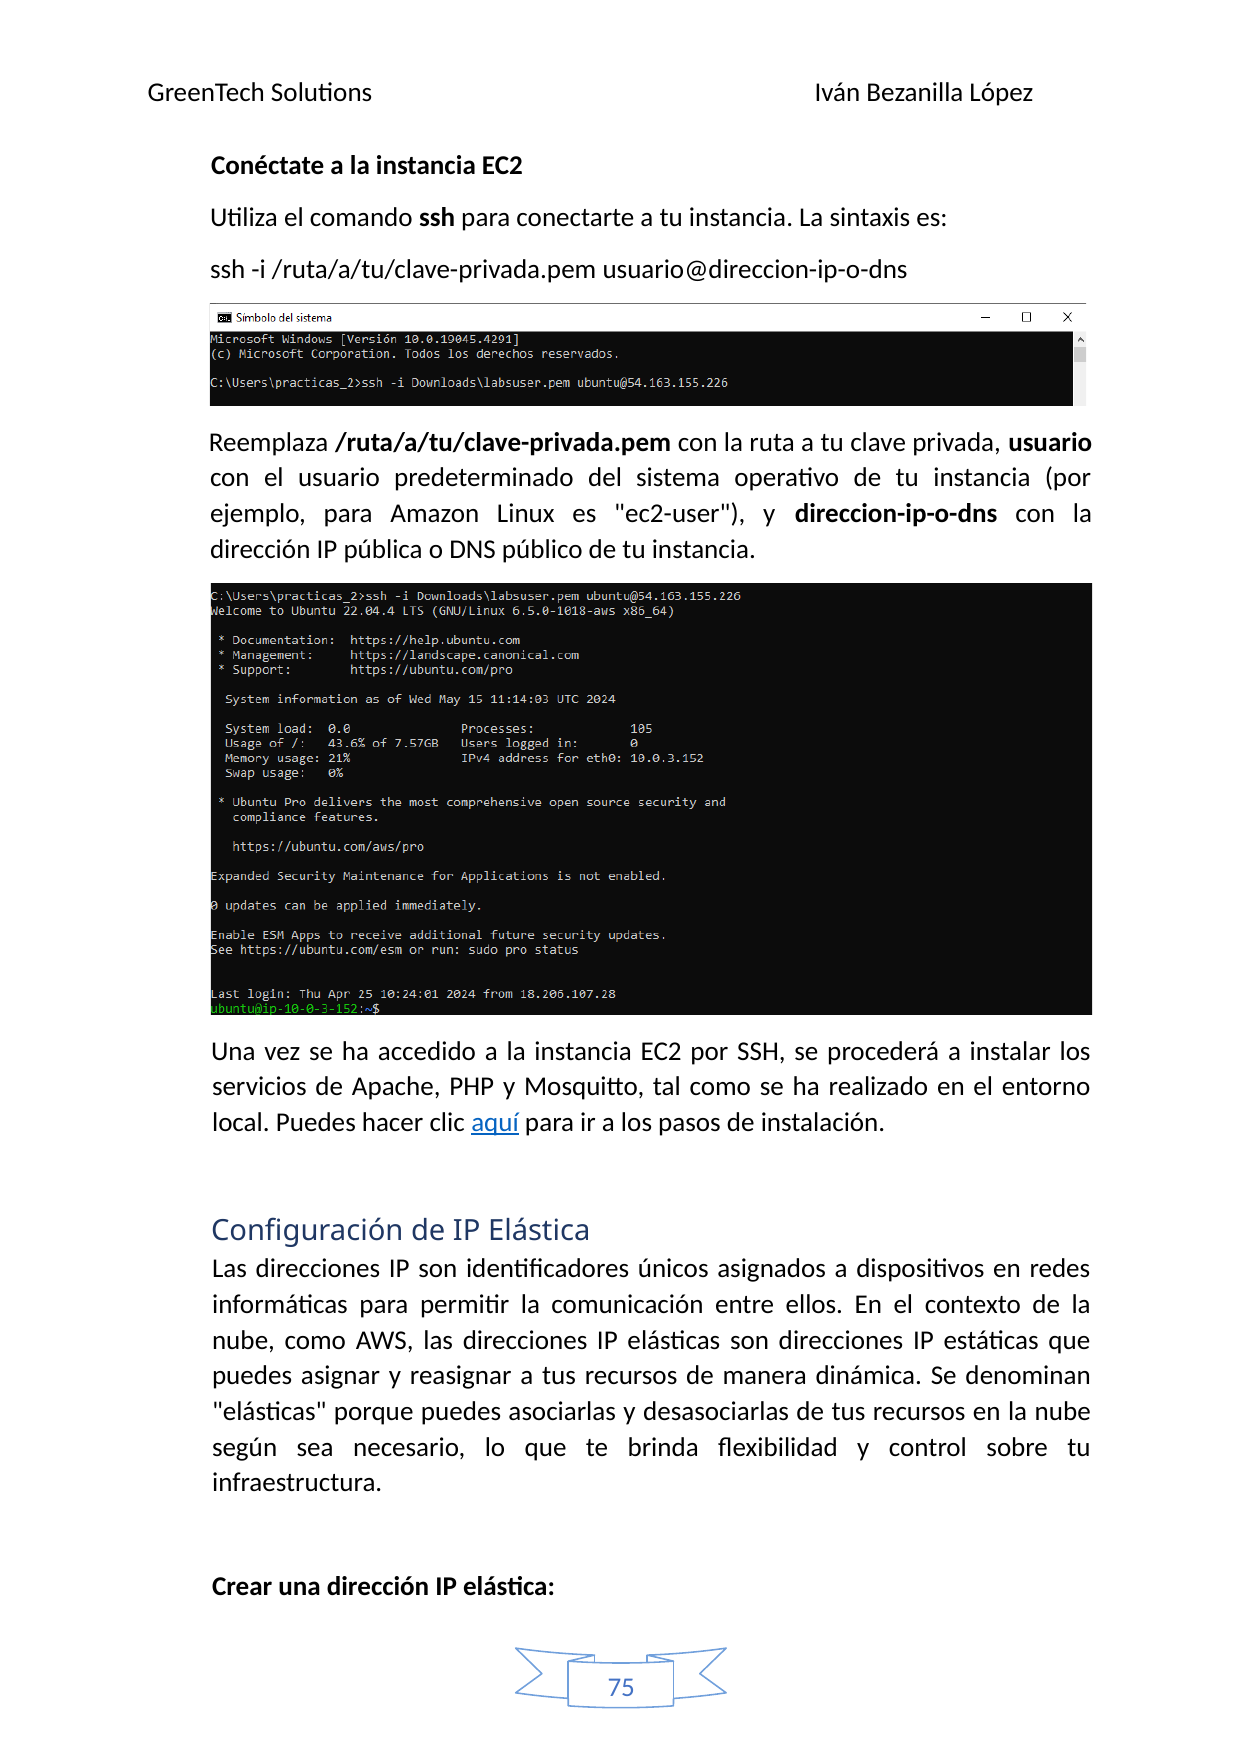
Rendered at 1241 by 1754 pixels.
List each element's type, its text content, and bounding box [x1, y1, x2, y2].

text Las direcciones IP son identificadores únicos asignados a dispositivos en redes informáticas para permitir la comunicación entre ellos. En el contexto de la nube, como AWS, las direcciones IP elásticas son direcciones IP estáticas que puedes asignar y reasignar a tus recursos de manera dinámica. Se denominan "elásticas" porque puedes asociarlas y desasociarlas de tus recursos en la nube según sea necesario, lo que te brinda flexibilidad y control sobre tu infraestructura. [212, 1252, 1092, 1498]
text ssh -i /ruta/a/tu/clave-privada.pem usuario@direccion-ip-o-dns [148, 252, 1092, 285]
picture [209, 303, 1087, 406]
text Una vez se ha accedido a la instancia EC2 por SSH, se procederá a instalar los servicios de Apache, PHP y Mosquitto, tal como se ha realizado en el entorno local. Puedes hacer clic aquí para ir a los pasos de instalación. [211, 1034, 1092, 1138]
text Utiliza el comando ssh para conectarte a tu instancia. La sintaxis es: [148, 200, 1092, 233]
text Conéctate a la instancia EC2 [211, 148, 1092, 181]
subtitle Configuración de IP Elástica [148, 1209, 1092, 1248]
picture [210, 583, 1093, 1015]
text Reemplaza /ruta/a/tu/clave-privada.pem con la ruta a tu clave privada, usuario con el usuario predeterminado del sistema operativo de tu instancia (por ejemplo, para Amazon Linux es "ec2-user"), y direccion-ip-o-dns con la dirección IP pública o DNS público de tu instancia. [209, 425, 1092, 565]
text Crear una dirección IP elástica: [212, 1569, 1092, 1602]
